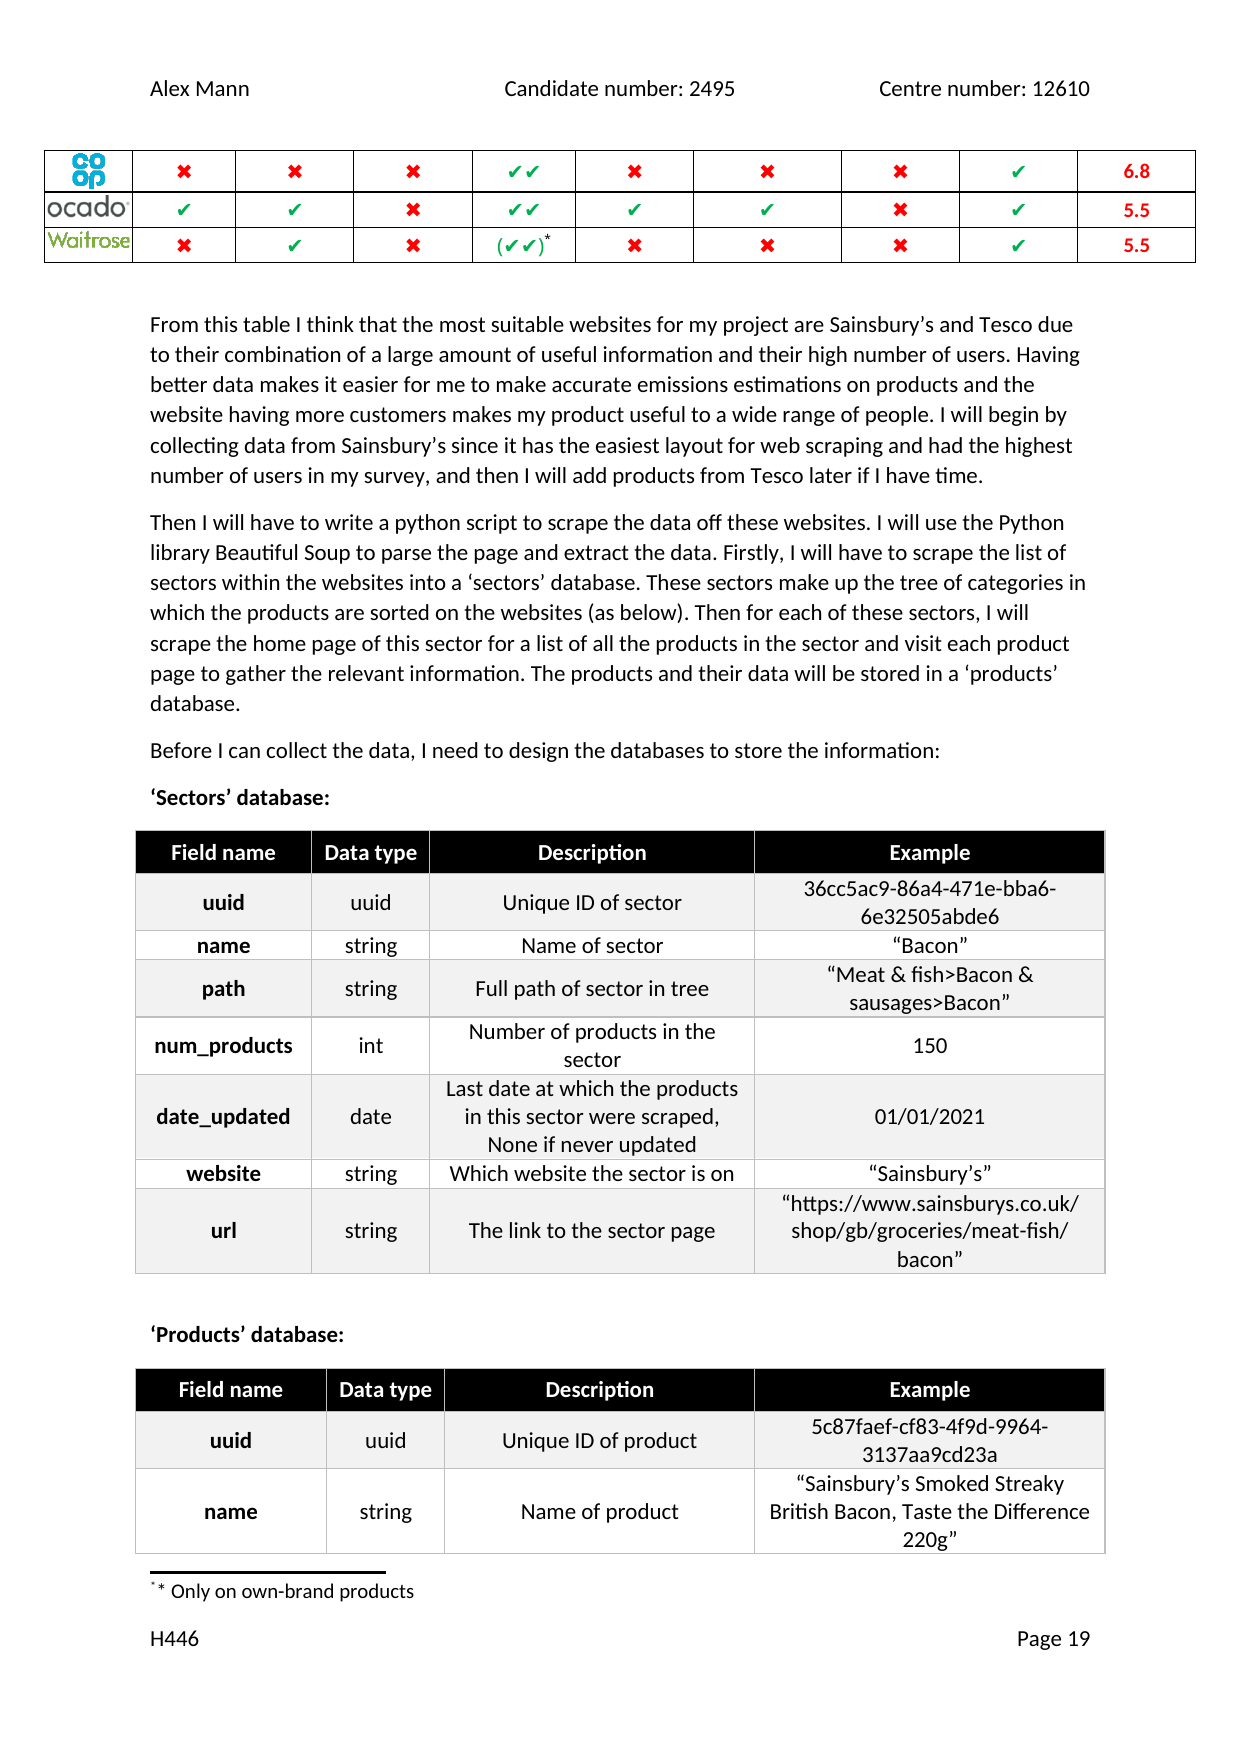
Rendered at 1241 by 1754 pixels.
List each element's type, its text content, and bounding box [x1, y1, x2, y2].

picture [47, 231, 130, 248]
table_cell string [312, 960, 429, 1016]
table_cell Last date at which the products in this sector were scraped, None if never updated [430, 1075, 754, 1158]
text From this table I think that the most suitable websites for my project are Sainsbury’s and Tesco due to their combination of a large amount of useful information and their high number of users. Having better data makes it easier for me to make accurate emissions estimations on products and the website having more customers makes my product useful to a wide range of people. I will begin by collecting data from Sainsbury’s since it has the easiest layout for web scraping and had the highest number of users in my survey, and then I will add products from Tesco later if I have time. [150, 310, 1090, 489]
table_cell [45, 228, 132, 262]
table_cell “Sainsbury’s Smoked Streaky British Bacon, Taste the Difference 220g” [755, 1469, 1104, 1553]
table_cell ✖ [842, 193, 959, 227]
table_cell [45, 193, 132, 227]
table_cell 5c87faef-cf83-4f9d-9964-3137aa9cd23a [755, 1412, 1104, 1468]
table_cell Which website the sector is on [430, 1160, 754, 1188]
table_cell ✔ [960, 228, 1077, 262]
table_cell date_updated [136, 1075, 311, 1158]
table_cell 36cc5ac9-86a4-471e-bba6-6e32505abde6 [755, 874, 1104, 930]
text ‘Products’ database: [150, 1321, 1090, 1349]
table_cell ✖ [133, 151, 235, 191]
table_cell name [136, 931, 311, 959]
table_cell website [136, 1160, 311, 1188]
table_cell Name of sector [430, 931, 754, 959]
table_cell ✔ [133, 193, 235, 227]
table_cell Unique ID of sector [430, 874, 754, 930]
table_cell Name of product [445, 1469, 754, 1553]
table_cell ✖ [842, 228, 959, 262]
picture [47, 195, 130, 218]
table_cell ✔ [694, 193, 841, 227]
table_cell ✔ [236, 193, 353, 227]
table_cell 5.5 [1078, 228, 1195, 262]
table_cell ✖ [236, 151, 353, 191]
table_cell “Meat & fish>Bacon & sausages>Bacon” [755, 960, 1104, 1016]
table_cell 150 [755, 1018, 1104, 1073]
table_cell ✖ [576, 151, 693, 191]
table_cell ✖ [842, 151, 959, 191]
picture [72, 184, 88, 189]
table_header Data type [327, 1369, 444, 1411]
table_cell int [312, 1018, 429, 1073]
table_cell uuid [327, 1412, 444, 1468]
table_cell “https://www.sainsburys.co.uk/shop/gb/groceries/meat-fish/bacon” [755, 1189, 1104, 1273]
table_header Field name [136, 1369, 326, 1411]
table_cell Number of products in the sector [430, 1018, 754, 1073]
table_cell string [312, 1160, 429, 1188]
table_cell uuid [136, 874, 311, 930]
table_cell ✖ [576, 228, 693, 262]
table_cell ✔✔ [473, 151, 575, 191]
table_cell 5.5 [1078, 193, 1195, 227]
table_cell ✖ [694, 228, 841, 262]
table_cell ✔ [960, 151, 1077, 191]
table_cell string [312, 931, 429, 959]
table_cell ✖ [354, 228, 472, 262]
table_header Example [755, 1369, 1104, 1411]
picture [95, 184, 105, 189]
table_cell 01/01/2021 [755, 1075, 1104, 1158]
table_cell num_products [136, 1018, 311, 1073]
table_header Description [445, 1369, 754, 1411]
text Before I can collect the data, I need to design the databases to store the information: [150, 736, 1090, 764]
text ‘Sectors’ database: [150, 783, 1090, 811]
table_header Data type [312, 831, 429, 873]
table_cell Full path of sector in tree [430, 960, 754, 1016]
table_cell ✔ [236, 228, 353, 262]
table_cell ✖ [354, 193, 472, 227]
table_cell “Sainsbury’s” [755, 1160, 1104, 1188]
table_cell ✖ [133, 228, 235, 262]
picture [84, 167, 94, 173]
table_cell string [312, 1189, 429, 1273]
table_cell 6.8 [1078, 151, 1195, 191]
table_cell name [136, 1469, 326, 1553]
table_cell The link to the sector page [430, 1189, 754, 1273]
table_cell path [136, 960, 311, 1016]
table_cell Unique ID of product [445, 1412, 754, 1468]
table_cell date [312, 1075, 429, 1158]
table_cell “Bacon” [755, 931, 1104, 959]
table_cell ✖ [354, 151, 472, 191]
table_cell uuid [136, 1412, 326, 1468]
table_cell (✔✔)* [473, 228, 575, 262]
table_cell ✖ [694, 151, 841, 191]
table_cell [45, 151, 132, 191]
table_cell string [327, 1469, 444, 1553]
table_cell ✔ [960, 193, 1077, 227]
table_header Example [755, 831, 1104, 873]
table_header Field name [136, 831, 311, 873]
table_header Description [430, 831, 754, 873]
table_cell ✔✔ [473, 193, 575, 227]
text Then I will have to write a python script to scrape the data off these websites. I will use the Python library Beautiful Soup to parse the page and extract the data. Firstly, I will have to scrape the list of sectors within the websites into a ‘sectors’ database. These sectors make up the tree of categories in which the products are sorted on the websites (as below). Then for each of these sectors, I will scrape the home page of this sector for a list of all the products in the sector and visit each product page to gather the relevant information. The products and their data will be stored in a ‘products’ database. [150, 508, 1090, 717]
table_cell uuid [312, 874, 429, 930]
table_cell ✔ [576, 193, 693, 227]
table_cell url [136, 1189, 311, 1273]
